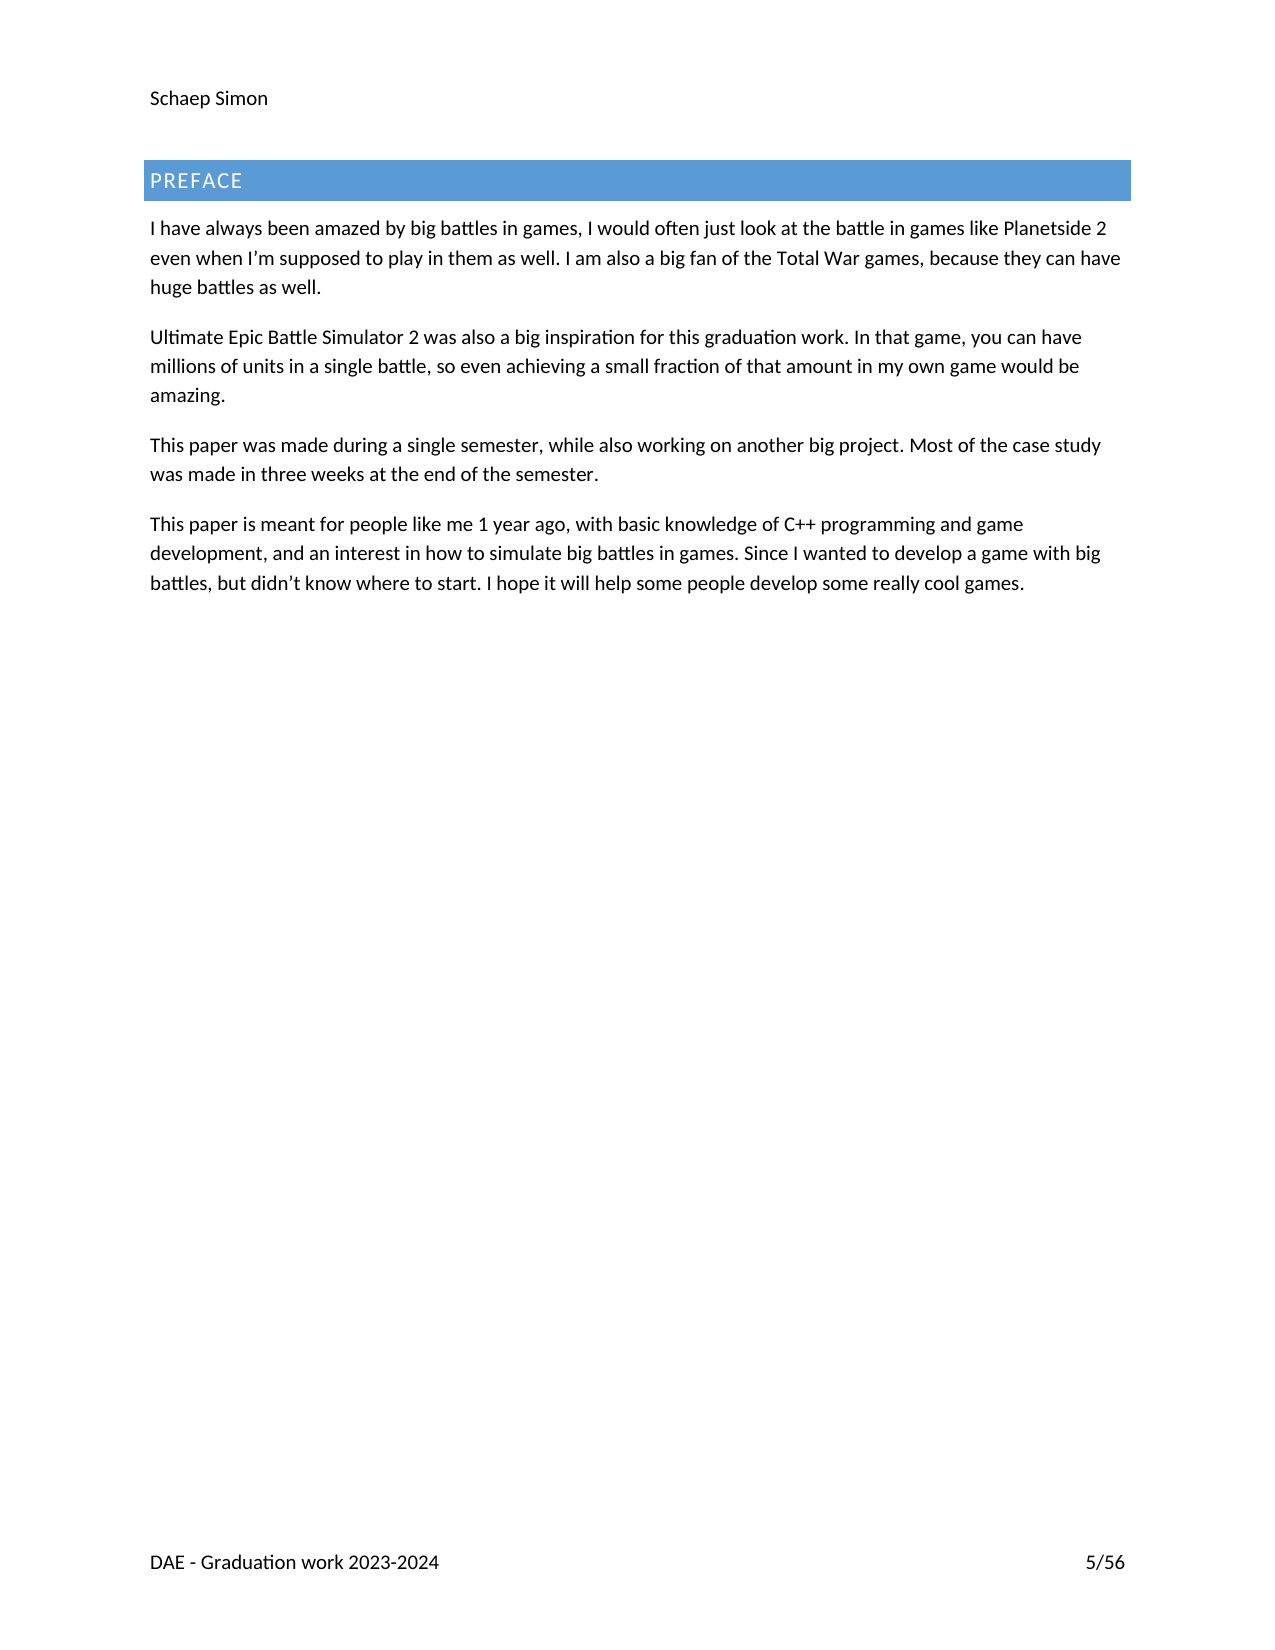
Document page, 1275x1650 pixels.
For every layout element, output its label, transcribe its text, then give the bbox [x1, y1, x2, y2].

text This paper was made during a single semester, while also working on another big project. Most of the case study was made in three weeks at the end of the semester. [150, 432, 1125, 487]
text I have always been amazed by big battles in games, I would often just look at the battle in games like Planetside 2 even when I’m supposed to play in them as well. I am also a big fan of the Total War games, because they can have huge battles as well. [150, 216, 1125, 299]
text Ultimate Epic Battle Simulator 2 was also a big inspiration for this graduation work. In that game, you can have millions of units in a single battle, so even achieving a small fraction of that amount in my own game would be amazing. [150, 324, 1125, 408]
text This paper is meant for people like me 1 year ago, with basic knowledge of C++ programming and game development, and an interest in how to simulate big battles in games. Since I wanted to develop a game with big battles, but didn’t know where to start. I hope it will help some people develop some really cool games. [150, 511, 1125, 595]
subtitle Preface [150, 167, 1125, 195]
